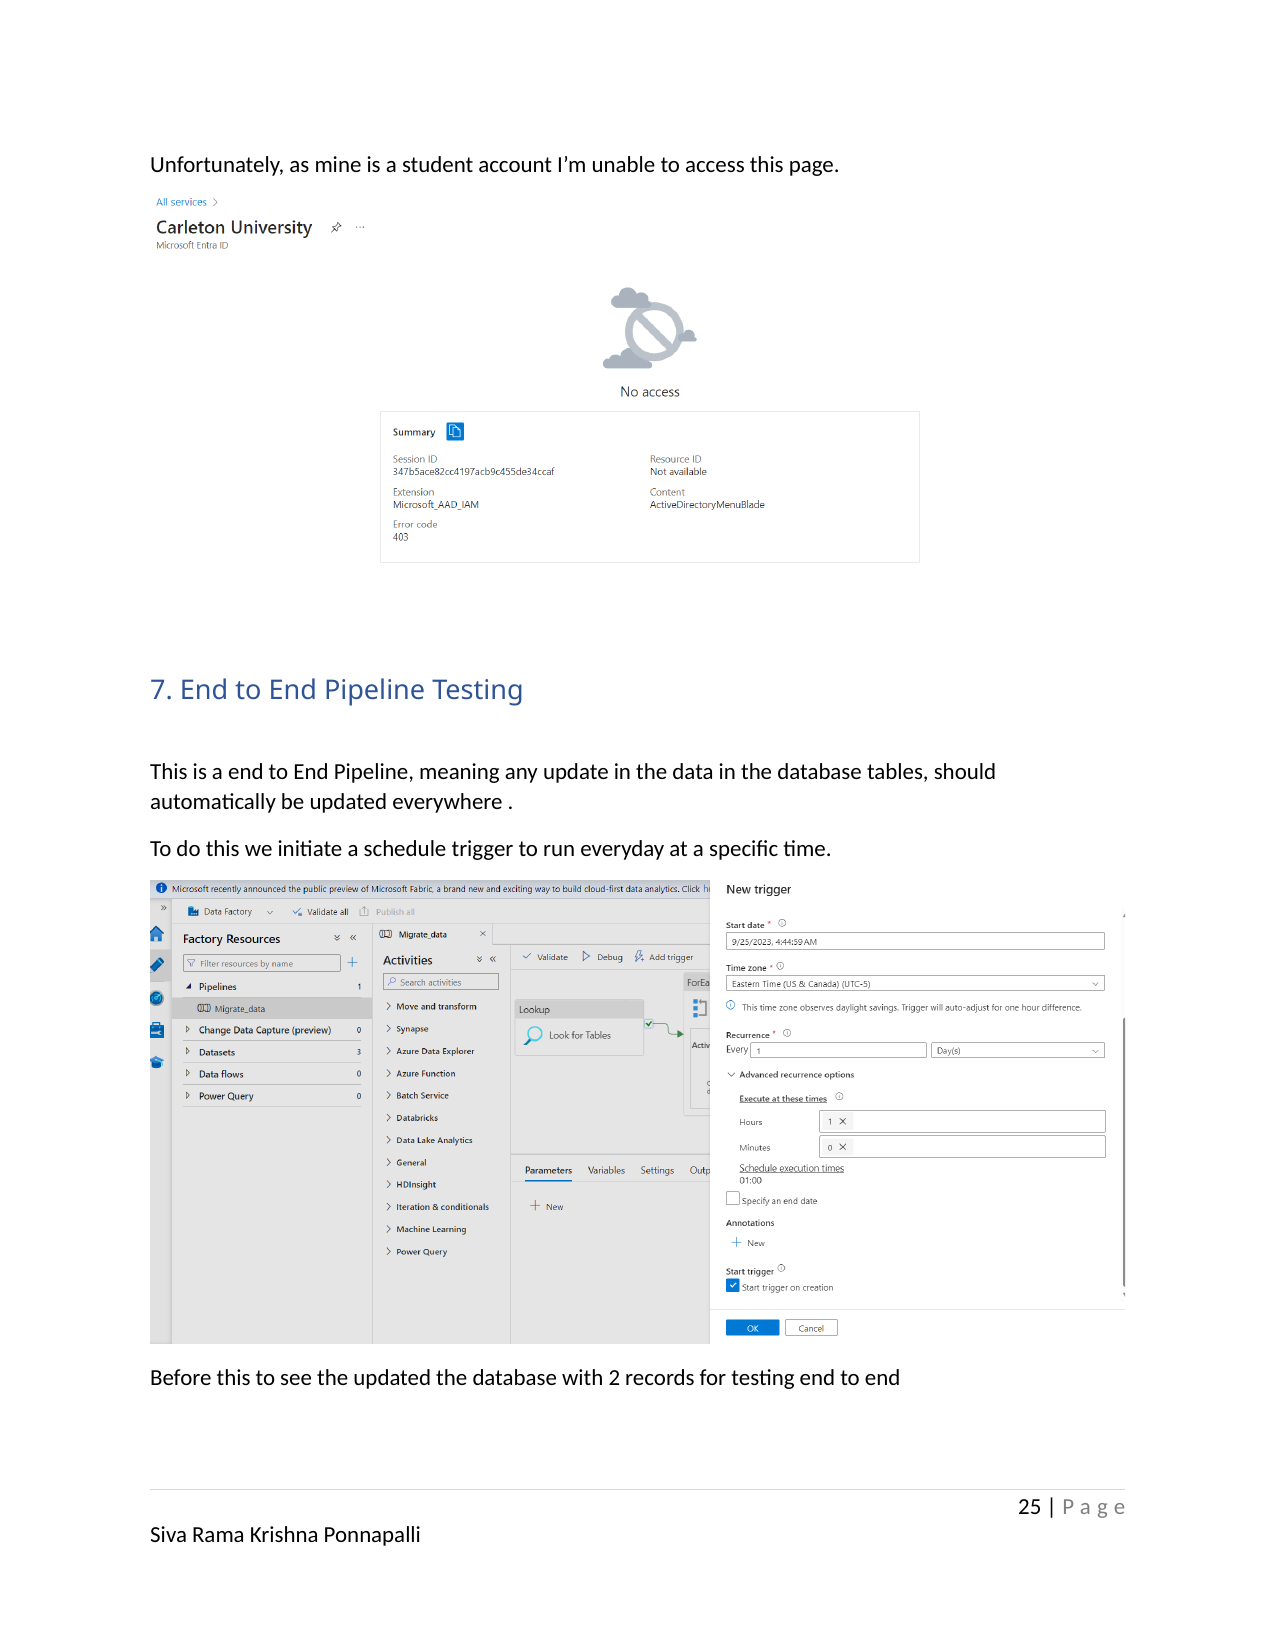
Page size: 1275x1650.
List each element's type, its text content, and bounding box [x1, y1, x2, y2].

text To do this we initiate a schedule trigger to run everyday at a specific time. [150, 834, 1125, 862]
text This is a end to End Pipeline, meaning any update in the data in the database tables, should automatically be updated everywhere . [150, 757, 1125, 815]
text Before this to see the updated the database with 2 records for testing end to end [150, 1363, 1125, 1391]
subtitle 7. End to End Pipeline Testing [150, 670, 1125, 707]
picture [150, 196, 1125, 652]
picture [150, 880, 1125, 1344]
text Unfortunately, as mine is a student account I’m unable to access this page. [150, 150, 1125, 178]
